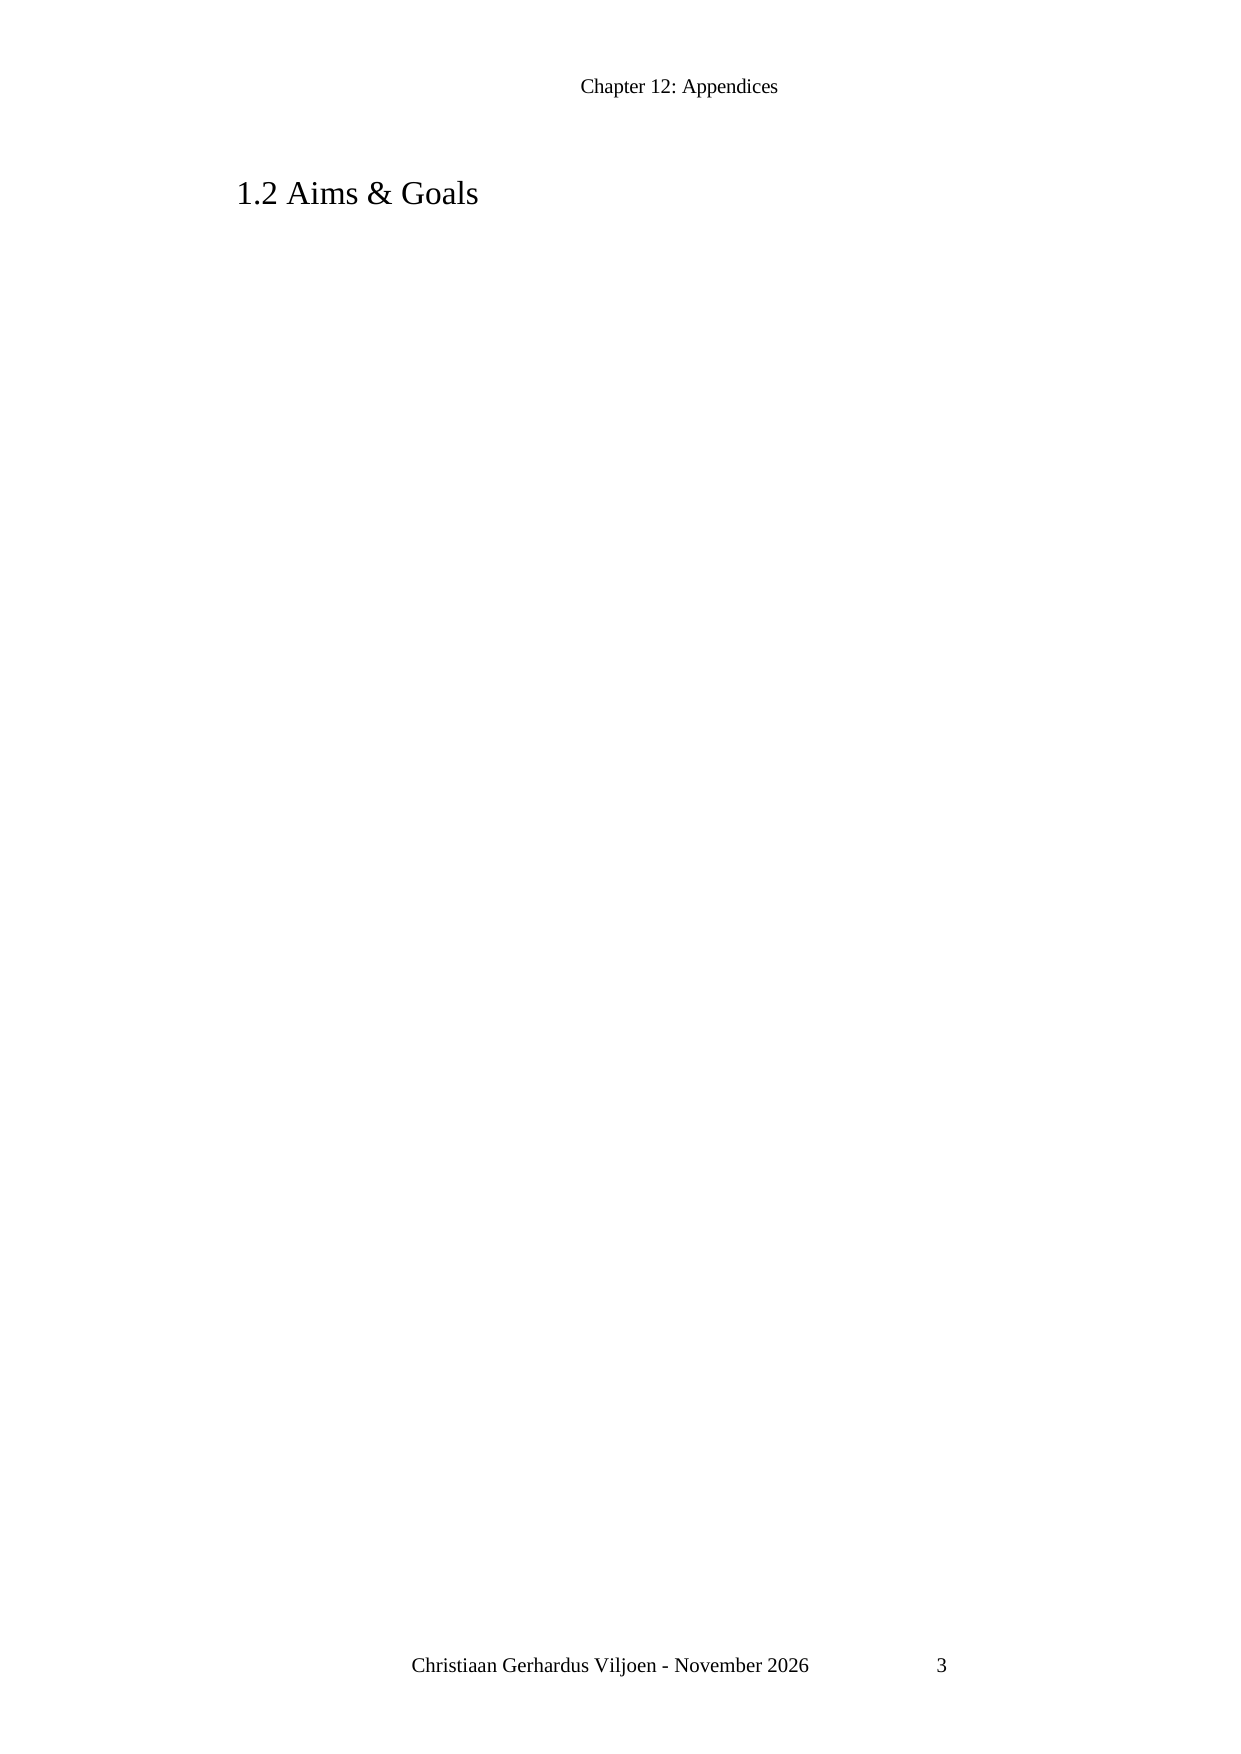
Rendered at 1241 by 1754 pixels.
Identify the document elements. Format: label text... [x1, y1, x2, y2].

subtitle Aims & Goals [236, 173, 1122, 211]
